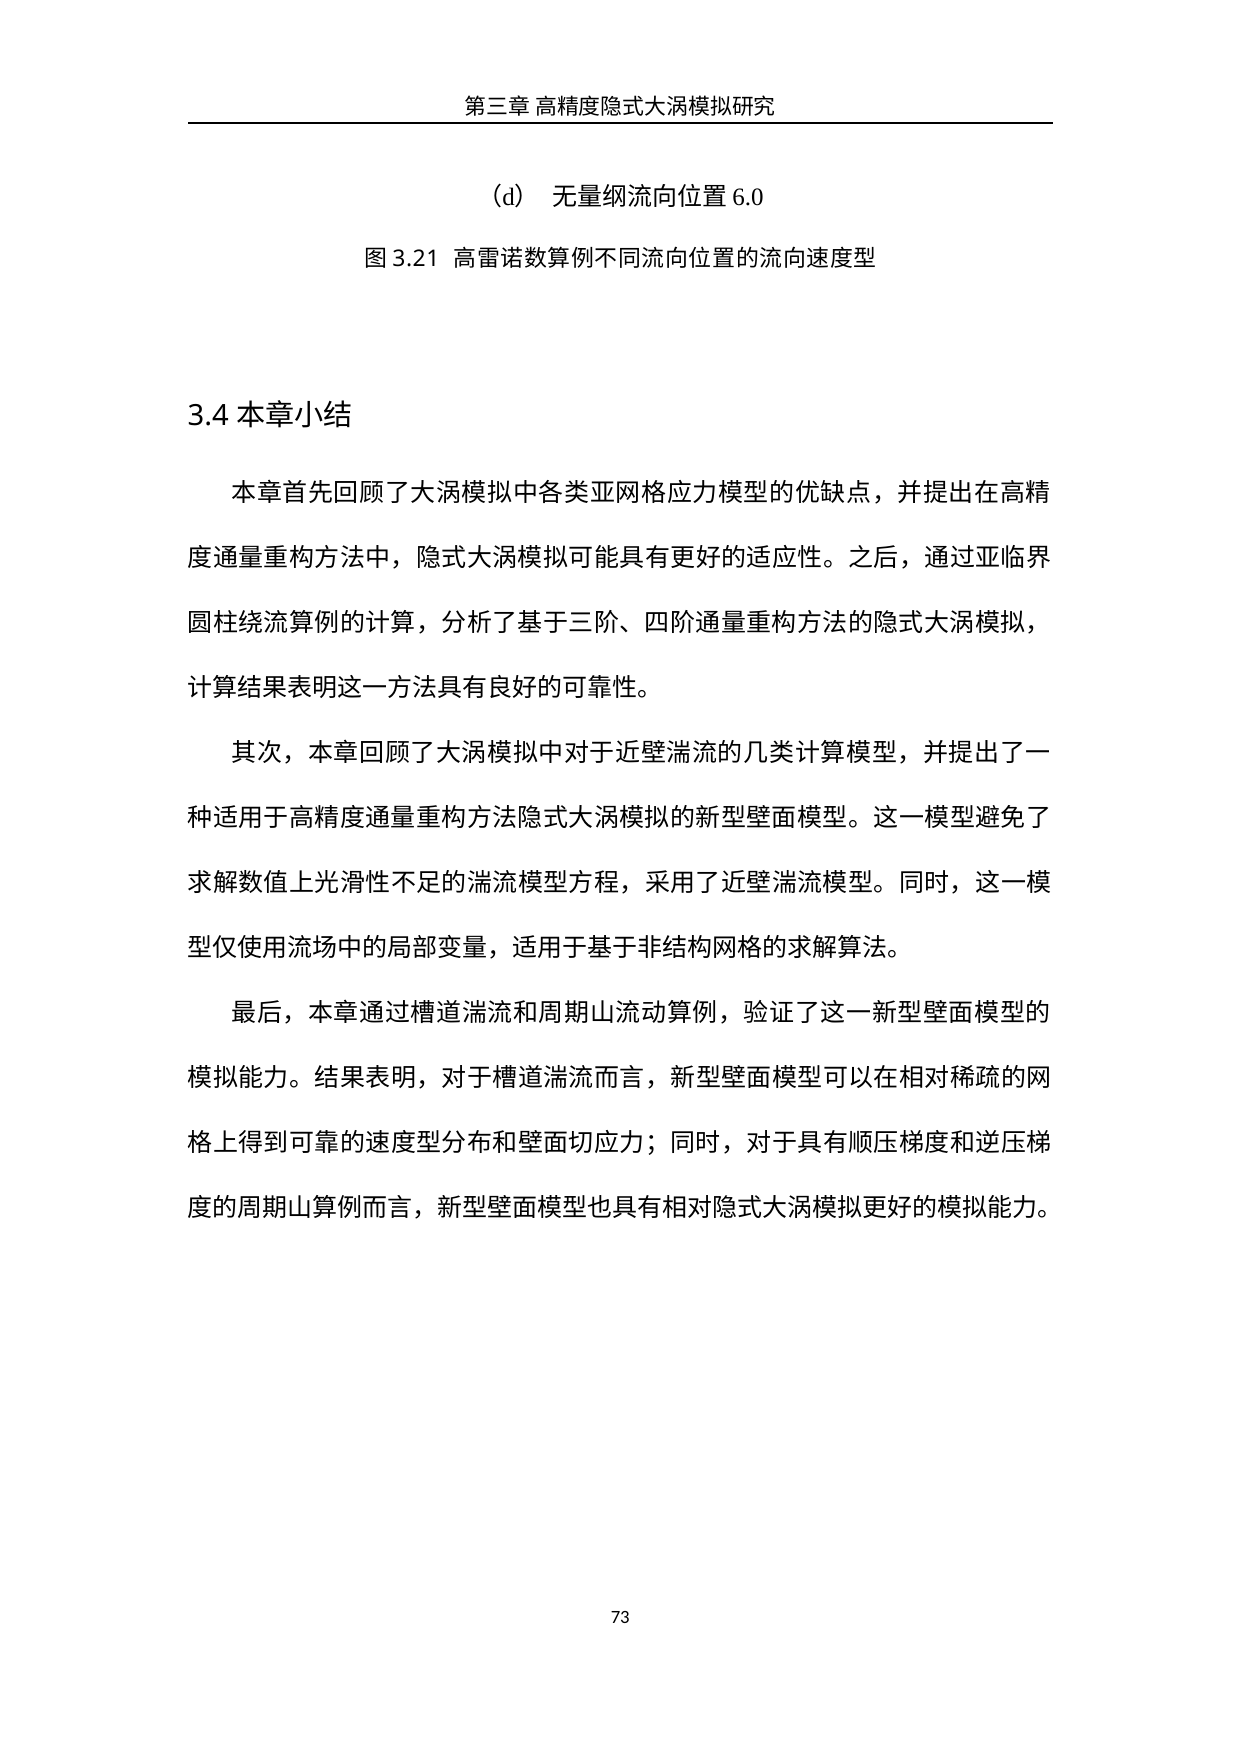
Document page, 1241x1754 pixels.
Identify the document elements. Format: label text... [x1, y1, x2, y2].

text 图3.21 高雷诺数算例不同流向位置的流向速度型 [187, 239, 1053, 273]
text 其次，本章回顾了大涡模拟中对于近壁湍流的几类计算模型，并提出了一种适用于高精度通量重构方法隐式大涡模拟的新型壁面模型。这一模型避免了求解数值上光滑性不足的湍流模型方程，采用了近壁湍流模型。同时，这一模型仅使用流场中的局部变量，适用于基于非结构网格的求解算法。 [187, 718, 1053, 978]
list 无量纲流向位置6.0 [187, 162, 1053, 227]
subtitle 3.4 本章小结 [187, 380, 1053, 445]
text 本章首先回顾了大涡模拟中各类亚网格应力模型的优缺点，并提出在高精度通量重构方法中，隐式大涡模拟可能具有更好的适应性。之后，通过亚临界圆柱绕流算例的计算，分析了基于三阶、四阶通量重构方法的隐式大涡模拟，计算结果表明这一方法具有良好的可靠性。 [187, 458, 1053, 718]
text 最后，本章通过槽道湍流和周期山流动算例，验证了这一新型壁面模型的模拟能力。结果表明，对于槽道湍流而言，新型壁面模型可以在相对稀疏的网格上得到可靠的速度型分布和壁面切应力；同时，对于具有顺压梯度和逆压梯度的周期山算例而言，新型壁面模型也具有相对隐式大涡模拟更好的模拟能力。 [187, 978, 1053, 1238]
